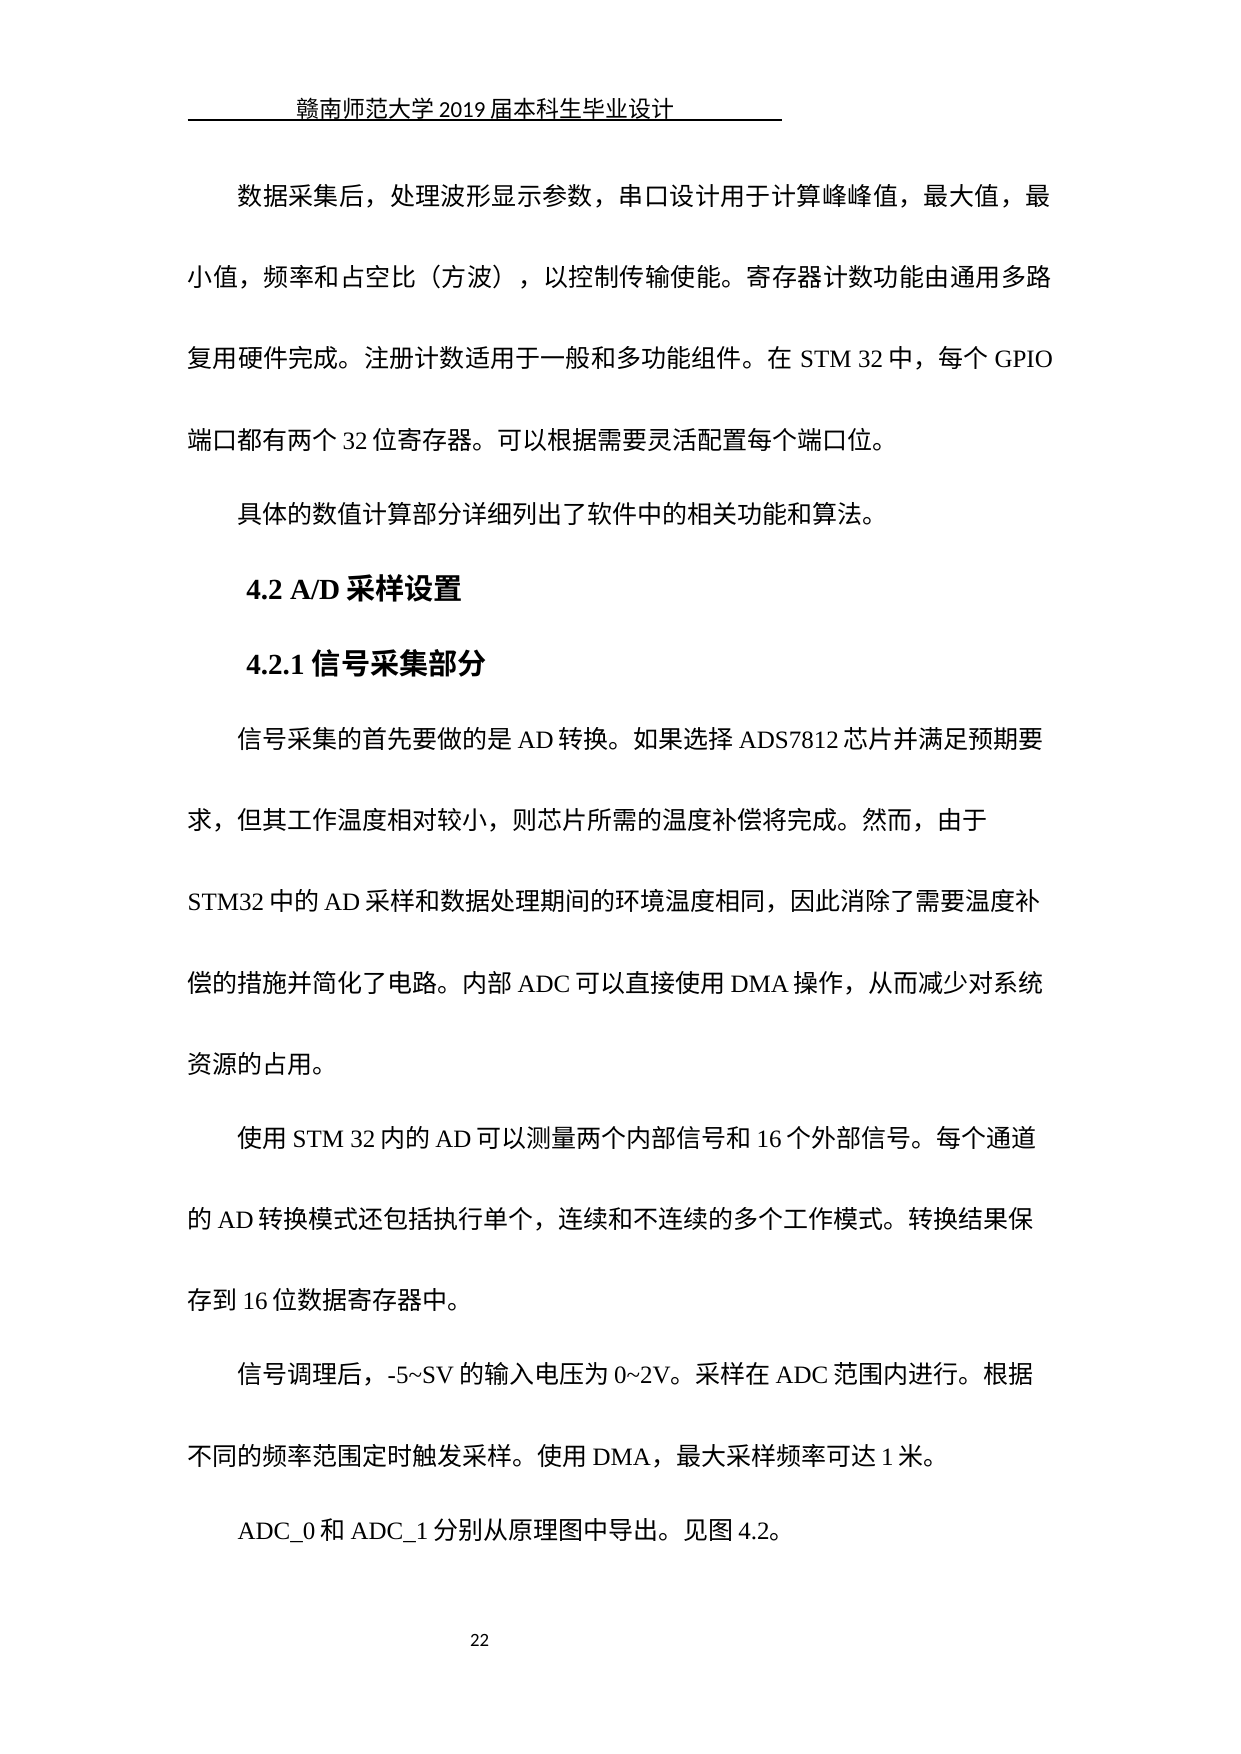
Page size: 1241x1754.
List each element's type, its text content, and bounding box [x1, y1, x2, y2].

text 信号采集的首先要做的是AD转换。如果选择ADS7812芯片并满足预期要求，但其工作温度相对较小，则芯片所需的温度补偿将完成。然而，由于STM32中的AD采样和数据处理期间的环境温度相同，因此消除了需要温度补偿的措施并简化了电路。内部ADC可以直接使用DMA操作，从而减少对系统资源的占用。 [187, 705, 1053, 1095]
text 数据采集后，处理波形显示参数，串口设计用于计算峰峰值，最大值，最小值，频率和占空比（方波），以控制传输使能。寄存器计数功能由通用多路复用硬件完成。注册计数适用于一般和多功能组件。在STM 32中，每个GPIO端口都有两个32位寄存器。可以根据需要灵活配置每个端口位。 [187, 162, 1053, 471]
text 信号调理后，-5~SV的输入电压为0~2V。采样在ADC范围内进行。根据不同的频率范围定时触发采样。使用DMA，最大采样频率可达1米。 [187, 1341, 1053, 1487]
text ADC_0和ADC_1分别从原理图中导出。见图4.2。 [187, 1496, 1053, 1561]
text 具体的数值计算部分详细列出了软件中的相关功能和算法。 [187, 480, 1053, 545]
text 使用STM 32内的AD可以测量两个内部信号和16个外部信号。每个通道的AD转换模式还包括执行单个，连续和不连续的多个工作模式。转换结果保存到16位数据寄存器中。 [187, 1104, 1053, 1331]
text 4.2 A/D采样设置 [187, 554, 1053, 619]
text 4.2.1 信号采集部分 [187, 629, 1053, 694]
